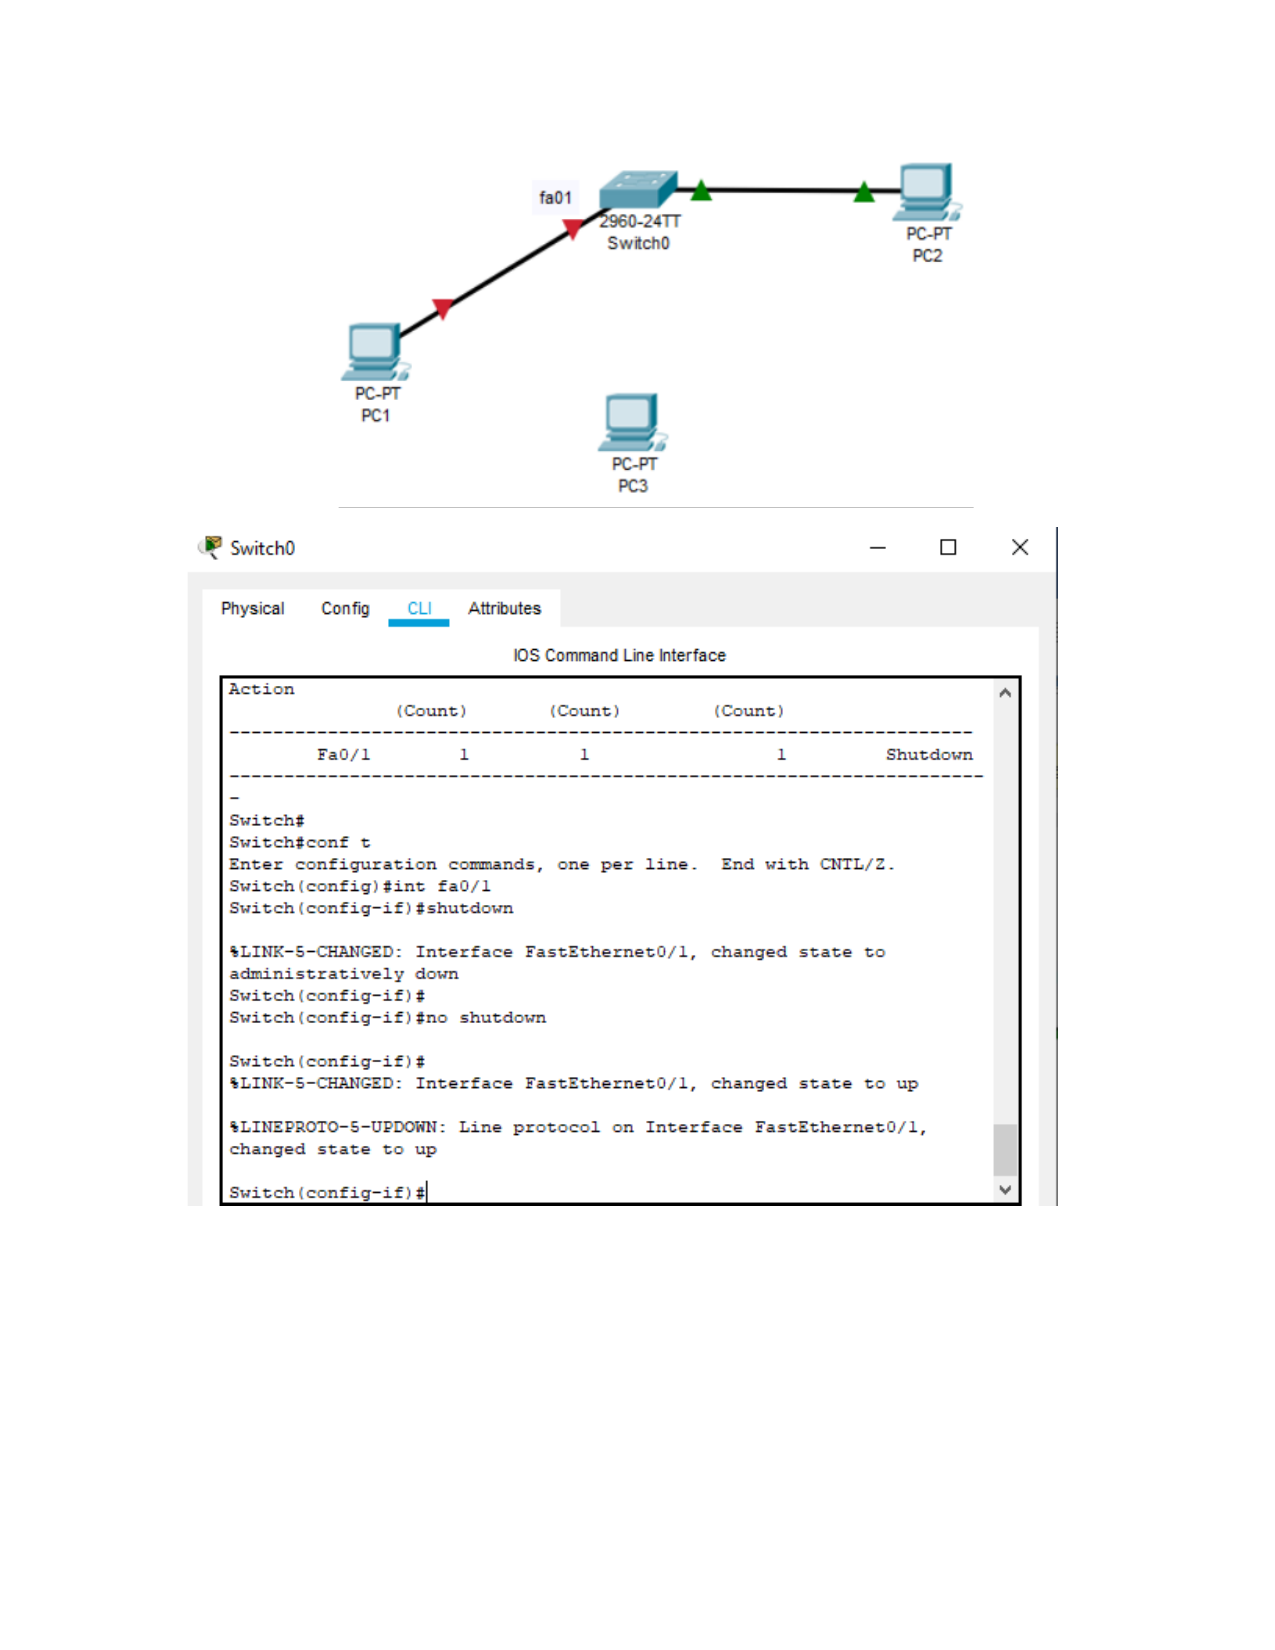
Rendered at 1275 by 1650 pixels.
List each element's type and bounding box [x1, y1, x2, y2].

picture [338, 150, 974, 509]
picture [187, 527, 1058, 1206]
